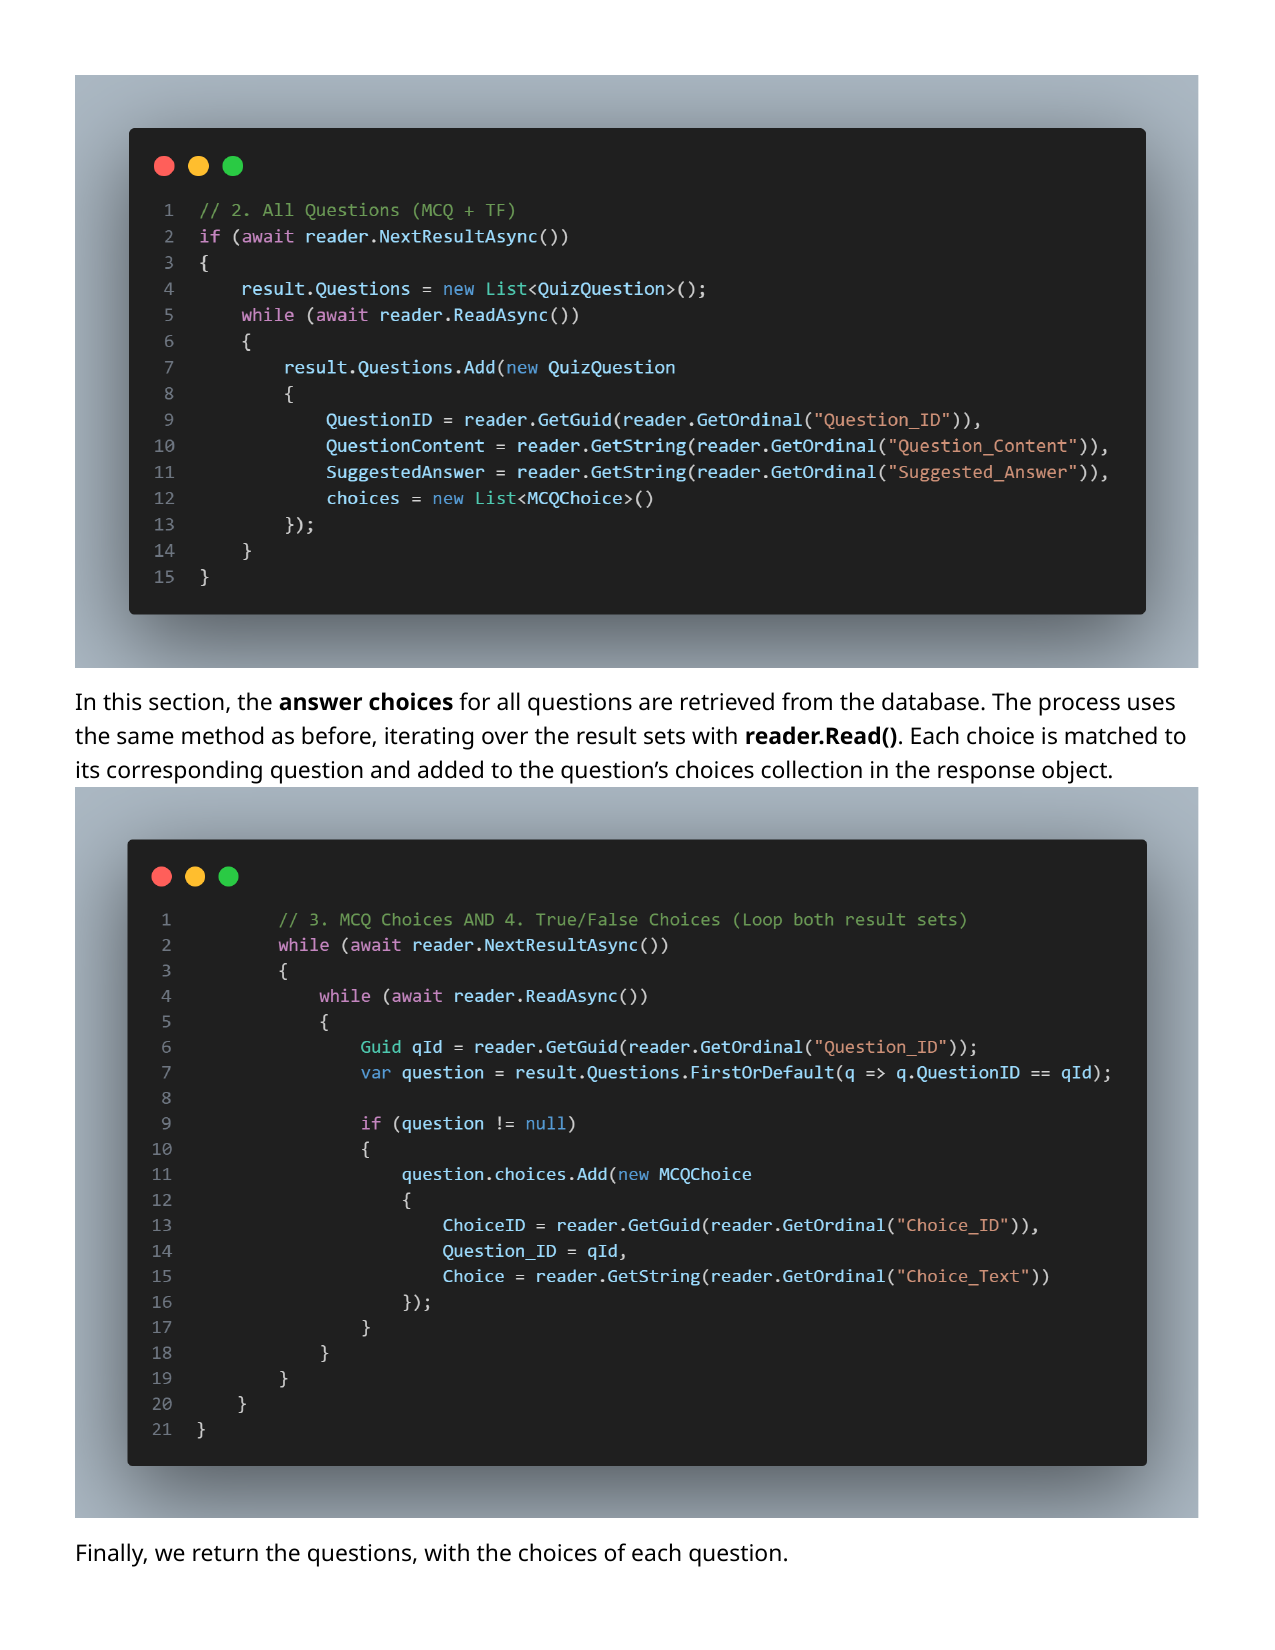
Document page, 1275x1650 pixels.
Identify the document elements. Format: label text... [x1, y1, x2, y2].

text Finally, we return the questions, with the choices of each question. [75, 1536, 1200, 1568]
picture [75, 787, 1199, 1518]
picture [75, 75, 1199, 668]
